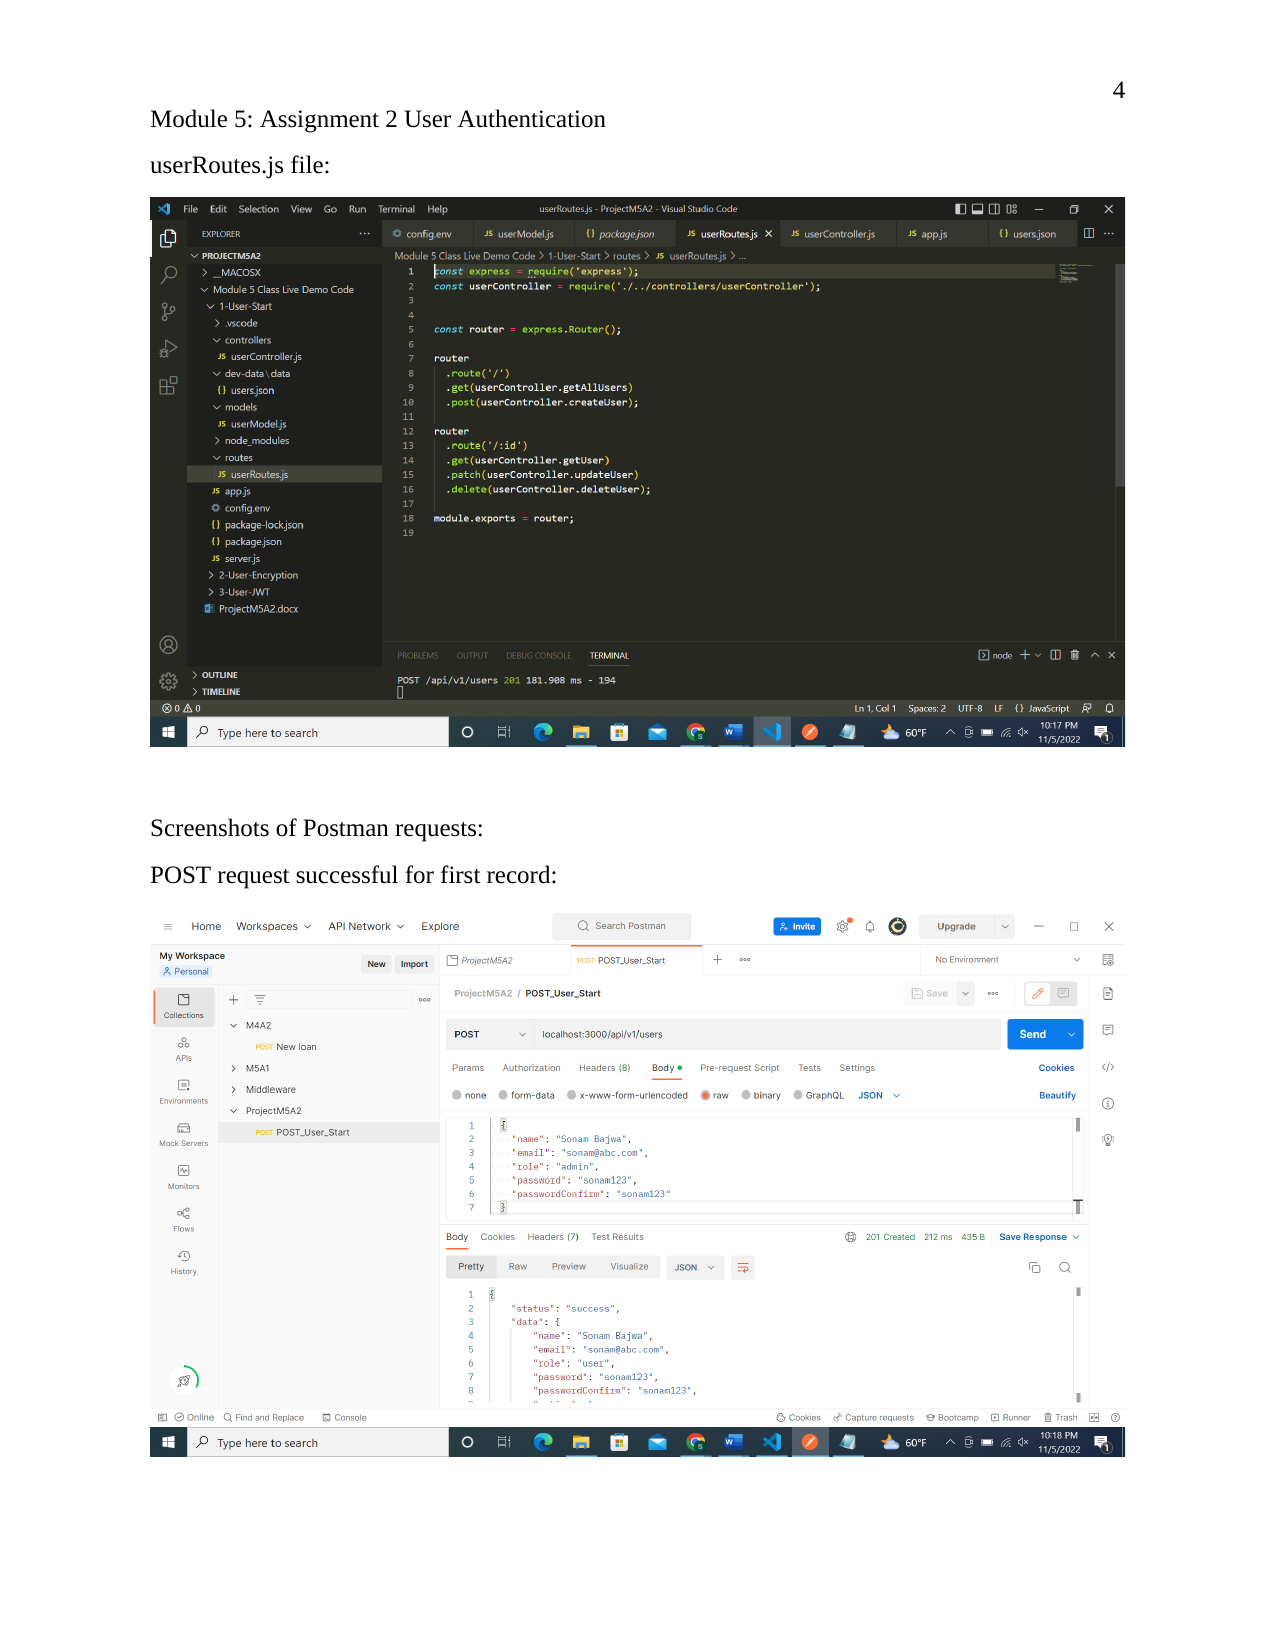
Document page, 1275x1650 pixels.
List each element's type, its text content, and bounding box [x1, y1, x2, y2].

picture [150, 908, 1125, 1457]
text userRoutes.js file: [150, 150, 1125, 179]
text Screenshots of Postman requests: [150, 813, 1125, 841]
picture [150, 197, 1125, 747]
text POST request successful for first record: [150, 860, 1125, 889]
